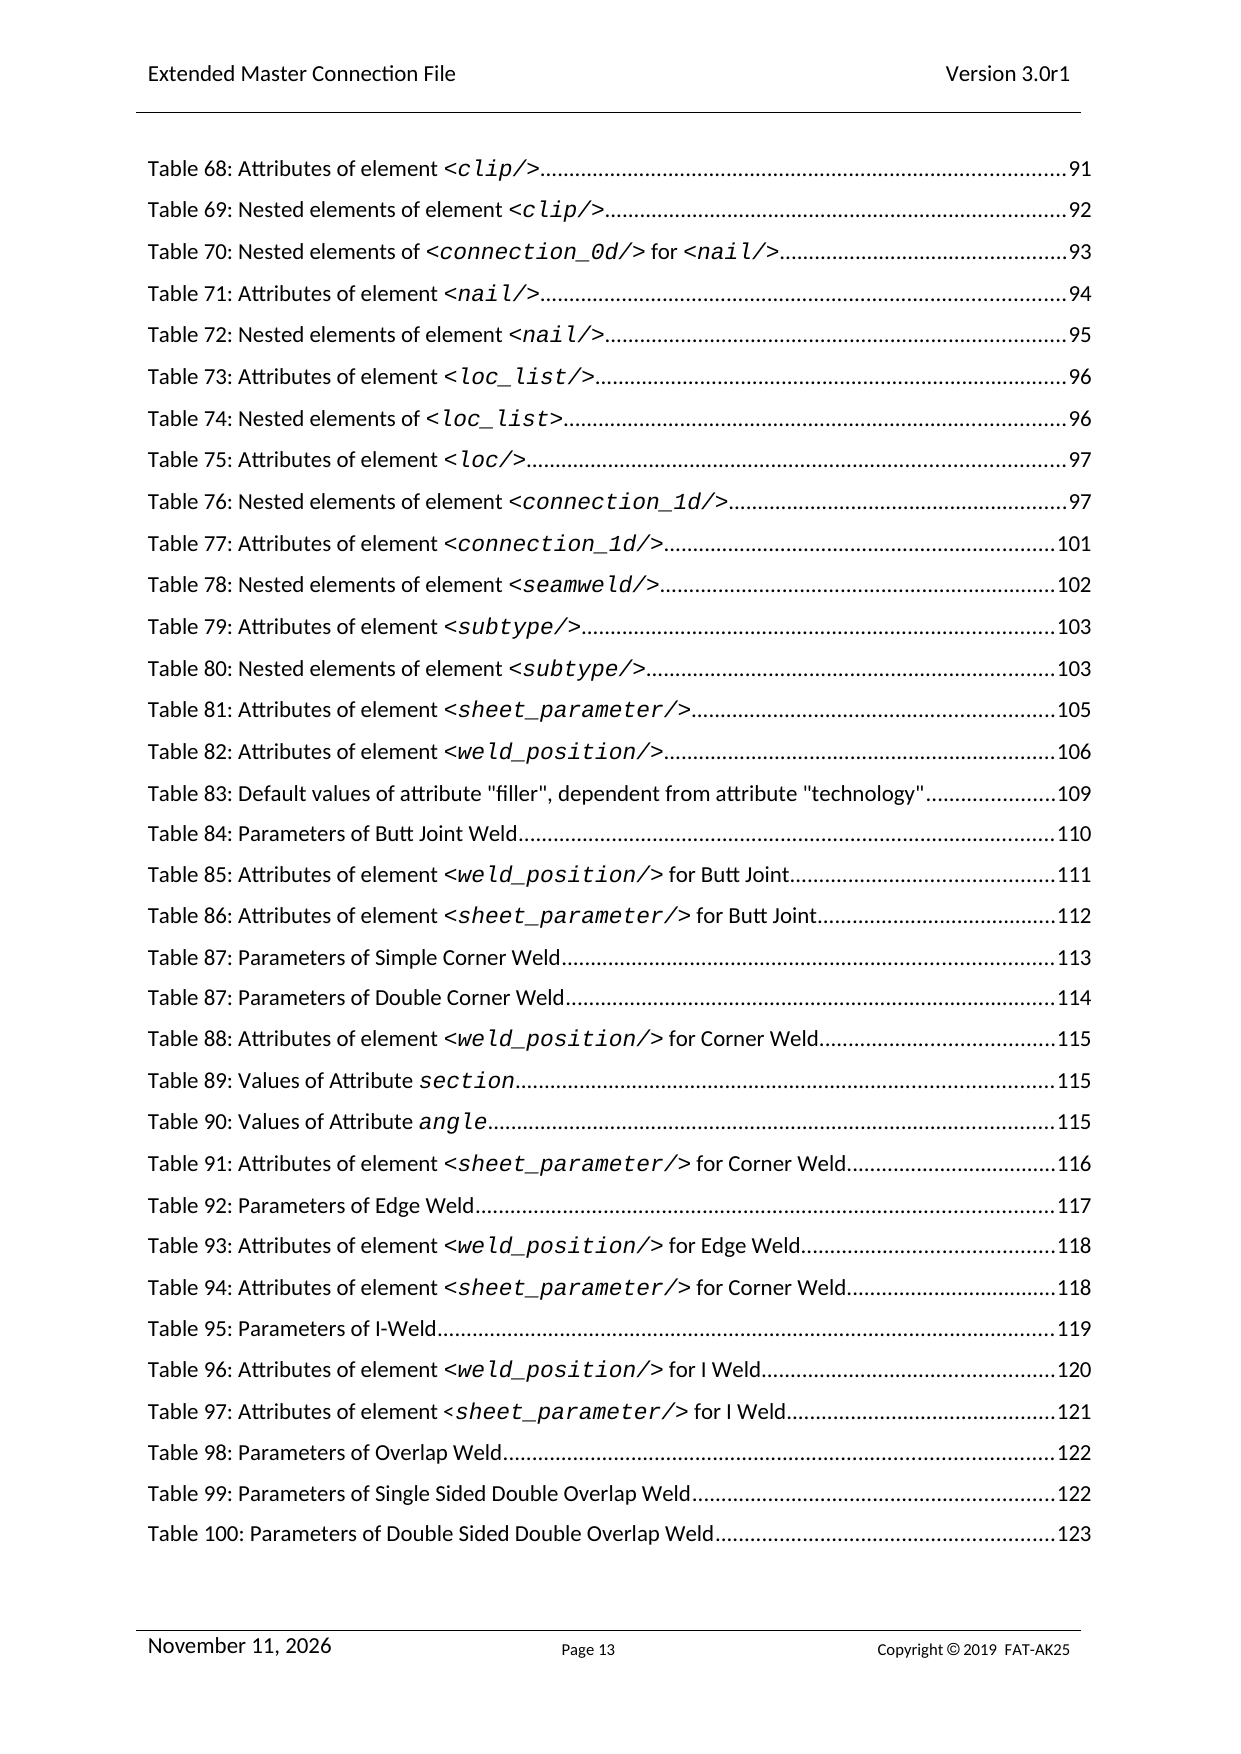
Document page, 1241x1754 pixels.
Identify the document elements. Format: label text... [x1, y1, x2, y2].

text Table 94: Attributes of element <sheet_parameter/> for Corner Weld 118 [148, 1273, 1092, 1302]
text Table 78: Nested elements of element <seamweld/> 102 [148, 570, 1092, 599]
text Table 96: Attributes of element <weld_position/> for I Weld 120 [148, 1355, 1092, 1384]
text Table 80: Nested elements of element <subtype/> 103 [148, 654, 1092, 683]
text Table 87: Parameters of Simple Corner Weld 113 [148, 943, 1092, 971]
text Table 89: Values of Attribute section 115 [148, 1066, 1092, 1095]
text Table 91: Attributes of element <sheet_parameter/> for Corner Weld 116 [148, 1149, 1092, 1178]
text Table 87: Parameters of Double Corner Weld 114 [148, 983, 1092, 1012]
text Table 83: Default values of attribute "filler", dependent from attribute "technology" 109 [148, 779, 1092, 807]
text Table 74: Nested elements of <loc_list> 96 [148, 404, 1092, 433]
text Table 99: Parameters of Single Sided Double Overlap Weld 122 [148, 1479, 1092, 1507]
text Table 86: Attributes of element <sheet_parameter/> for Butt Joint 112 [148, 901, 1092, 931]
text Table 90: Values of Attribute angle 115 [148, 1107, 1092, 1137]
text Table 75: Attributes of element <loc/> 97 [148, 445, 1092, 474]
text Table 97: Attributes of element <sheet_parameter/> for I Weld 121 [148, 1397, 1092, 1426]
text Table 68: Attributes of element <clip/> 91 [148, 154, 1092, 183]
text Table 77: Attributes of element <connection_1d/> 101 [148, 529, 1092, 558]
text Table 84: Parameters of Butt Joint Weld 110 [148, 819, 1092, 847]
text Table 98: Parameters of Overlap Weld 122 [148, 1438, 1092, 1466]
text Table 100: Parameters of Double Sided Double Overlap Weld 123 [148, 1519, 1092, 1547]
text Table 88: Attributes of element <weld_position/> for Corner Weld 115 [148, 1024, 1092, 1053]
text Table 72: Nested elements of element <nail/> 95 [148, 320, 1092, 349]
text Table 71: Attributes of element <nail/> 94 [148, 279, 1092, 308]
text Table 93: Attributes of element <weld_position/> for Edge Weld 118 [148, 1231, 1092, 1260]
text Table 76: Nested elements of element <connection_1d/> 97 [148, 487, 1092, 516]
text Table 69: Nested elements of element <clip/> 92 [148, 195, 1092, 224]
text Table 79: Attributes of element <subtype/> 103 [148, 612, 1092, 641]
text Table 95: Parameters of I-Weld 119 [148, 1314, 1092, 1343]
text Table 92: Parameters of Edge Weld 117 [148, 1191, 1092, 1219]
text Table 73: Attributes of element <loc_list/> 96 [148, 362, 1092, 391]
text Table 70: Nested elements of <connection_0d/> for <nail/> 93 [148, 237, 1092, 266]
text Table 82: Attributes of element <weld_position/> 106 [148, 737, 1092, 766]
text Table 81: Attributes of element <sheet_parameter/> 105 [148, 695, 1092, 724]
text Table 85: Attributes of element <weld_position/> for Butt Joint 111 [148, 860, 1092, 889]
